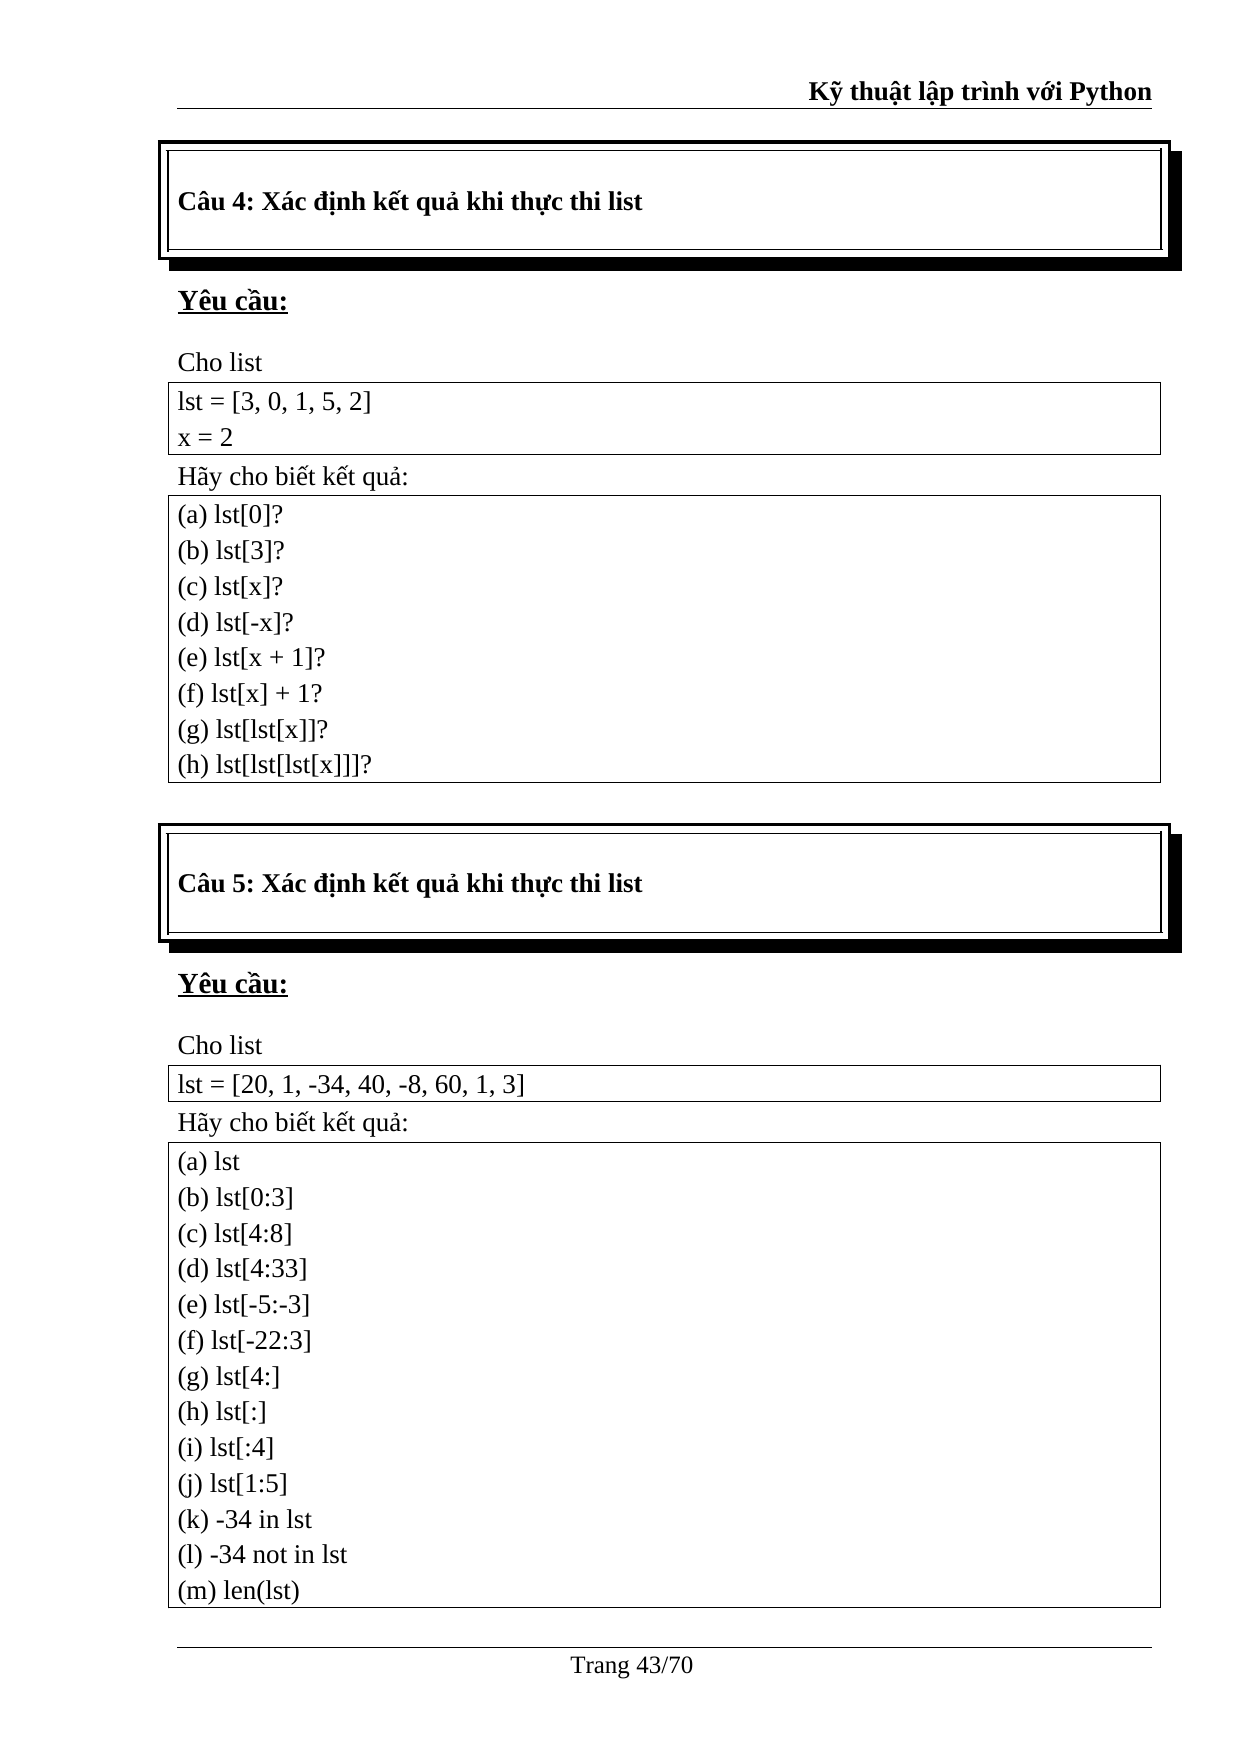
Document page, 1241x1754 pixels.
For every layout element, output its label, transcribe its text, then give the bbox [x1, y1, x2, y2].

text (h) lst[lst[lst[x]]]? [169, 745, 1160, 782]
text (l) -34 not in lst [169, 1535, 1160, 1569]
text (e) lst[-5:-3] [169, 1285, 1160, 1319]
text (k) -34 in lst [169, 1499, 1160, 1534]
text (g) lst[4:] [169, 1357, 1160, 1391]
text (j) lst[1:5] [169, 1464, 1160, 1498]
text (e) lst[x + 1]? [169, 638, 1160, 672]
text Yêu cầu: [177, 966, 1152, 999]
text (f) lst[x] + 1? [169, 674, 1160, 708]
text lst = [3, 0, 1, 5, 2] [169, 383, 1160, 416]
text (h) lst[:] [169, 1392, 1160, 1427]
text Hãy cho biết kết quả: [177, 1107, 1152, 1138]
text Câu 5: Xác định kết quả khi thực thi list [177, 867, 1152, 898]
text x = 2 [169, 418, 1160, 454]
text Yêu cầu: [177, 283, 1152, 317]
text (b) lst[3]? [169, 531, 1160, 565]
text (b) lst[0:3] [169, 1178, 1160, 1212]
text Hãy cho biết kết quả: [177, 459, 1152, 491]
text (d) lst[4:33] [169, 1249, 1160, 1284]
text (c) lst[4:8] [169, 1214, 1160, 1248]
text (a) lst[0]? [169, 496, 1160, 529]
text (g) lst[lst[x]]? [169, 710, 1160, 744]
text Cho list [177, 1029, 1152, 1060]
text (m) len(lst) [169, 1571, 1160, 1607]
text (a) lst [169, 1143, 1160, 1177]
text Câu 4: Xác định kết quả khi thực thi list [177, 184, 1152, 216]
text (c) lst[x]? [169, 567, 1160, 601]
text (i) lst[:4] [169, 1428, 1160, 1462]
text Cho list [177, 346, 1152, 377]
text (d) lst[-x]? [169, 602, 1160, 637]
text lst = [20, 1, -34, 40, -8, 60, 1, 3] [169, 1066, 1160, 1101]
text (f) lst[-22:3] [169, 1321, 1160, 1355]
